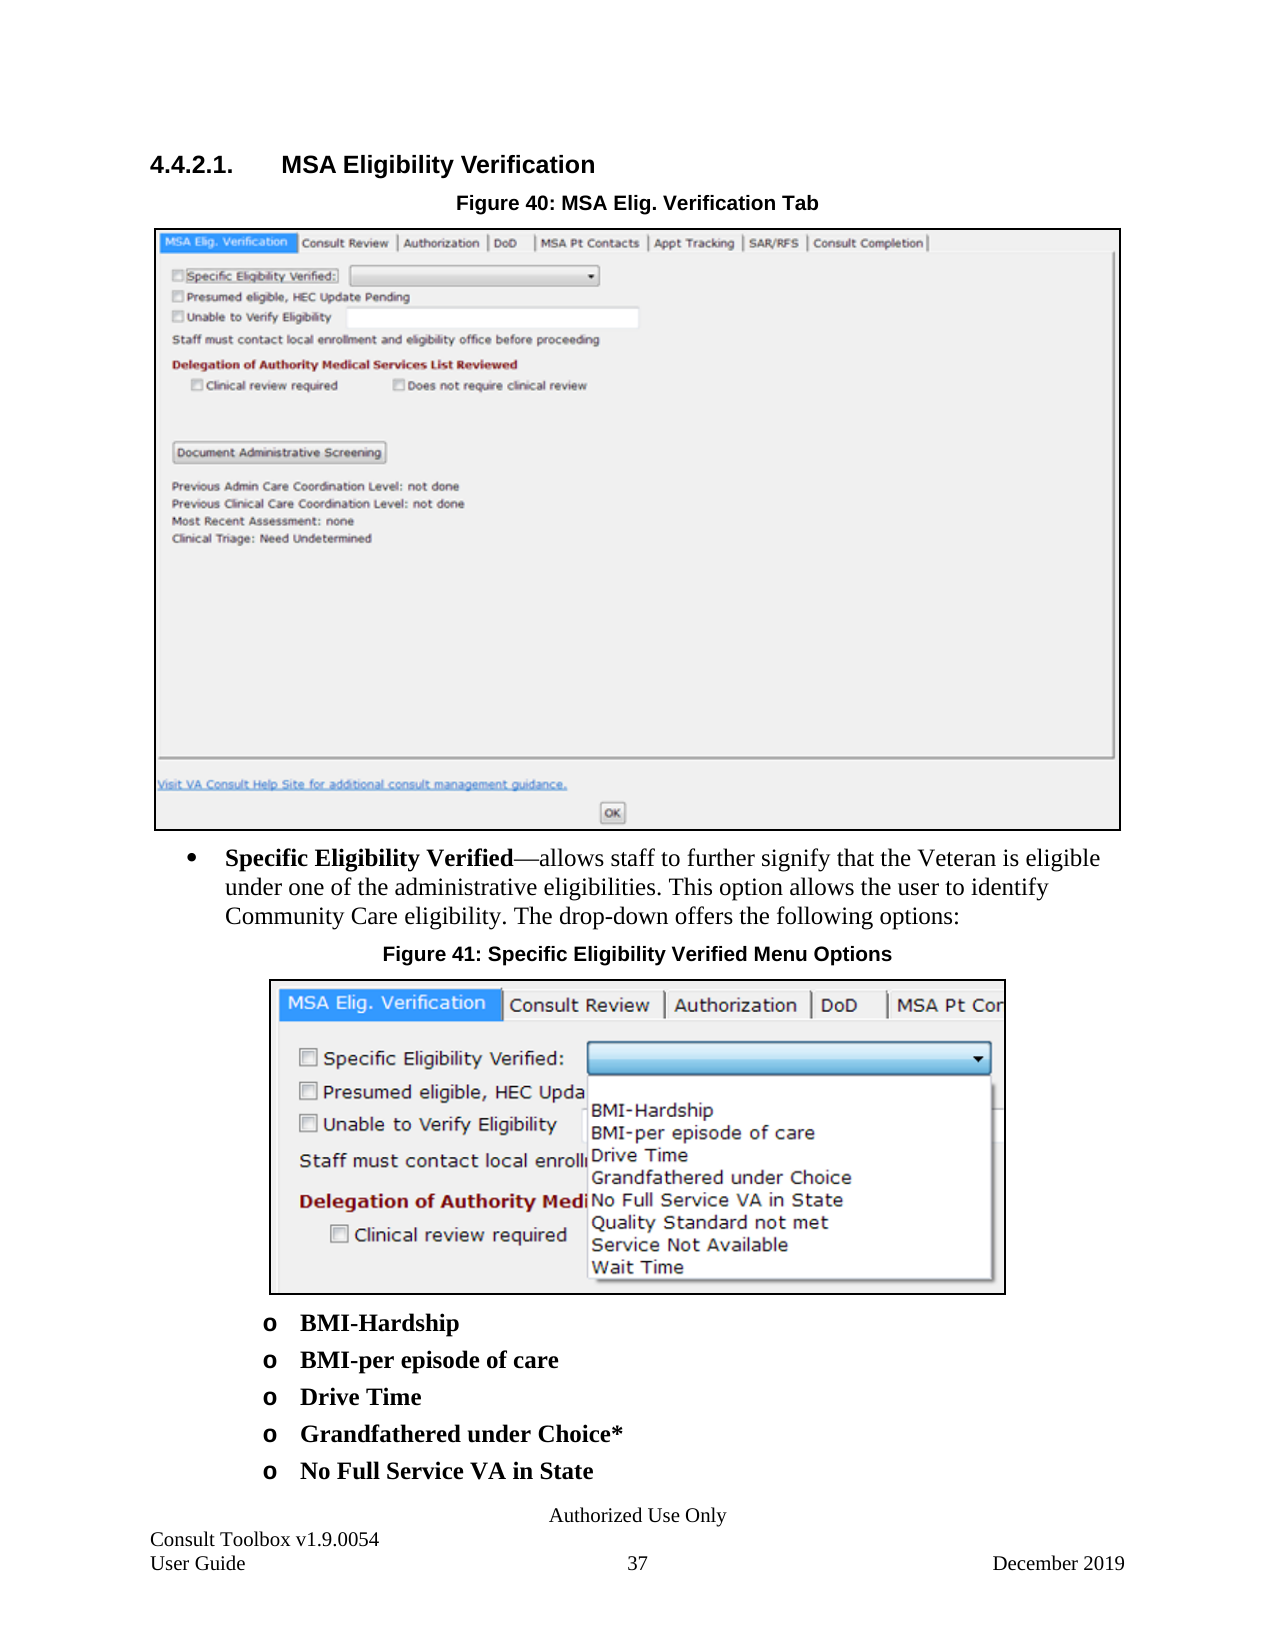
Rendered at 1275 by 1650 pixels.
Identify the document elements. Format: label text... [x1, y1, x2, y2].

picture [156, 230, 1119, 829]
text BMI-Hardship [262, 1308, 1125, 1338]
text Figure 41: Specific Eligibility Verified Menu Options [150, 942, 1125, 966]
text No Full Service VA in State [262, 1456, 1125, 1487]
text Drive Time [262, 1382, 1125, 1413]
text Specific Eligibility Verified—allows staff to further signify that the Veteran is eligible under one of the administrative eligibilities. This option allows the user to identify Community Care eligibility. The drop-down offers the following options: [187, 843, 1125, 929]
subtitle MSA Eligibility Verification [150, 150, 1125, 179]
picture [271, 981, 1004, 1293]
text BMI-per episode of care [262, 1345, 1125, 1376]
text Grandfathered under Choice* [262, 1419, 1125, 1450]
text Figure 40: MSA Elig. Verification Tab [150, 191, 1125, 215]
